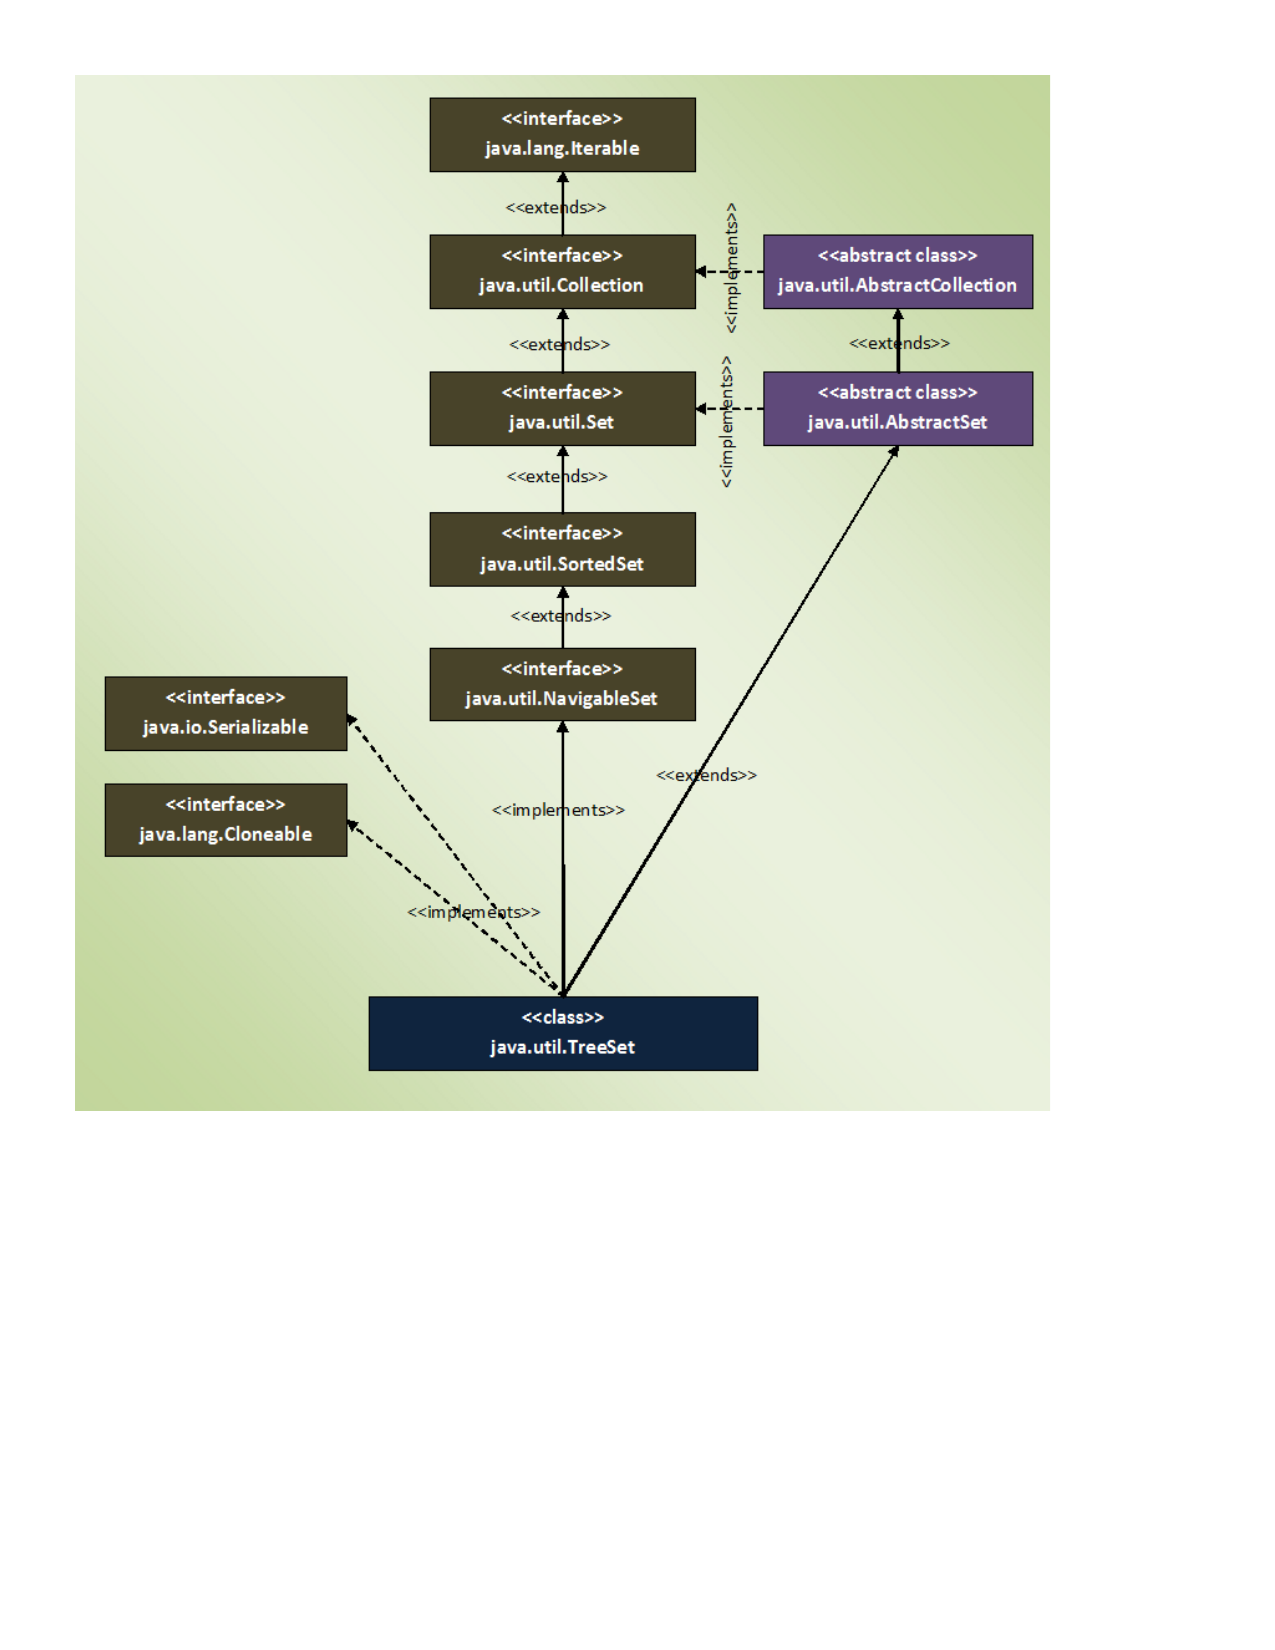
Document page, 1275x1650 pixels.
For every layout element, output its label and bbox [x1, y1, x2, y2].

picture [75, 75, 1050, 1111]
